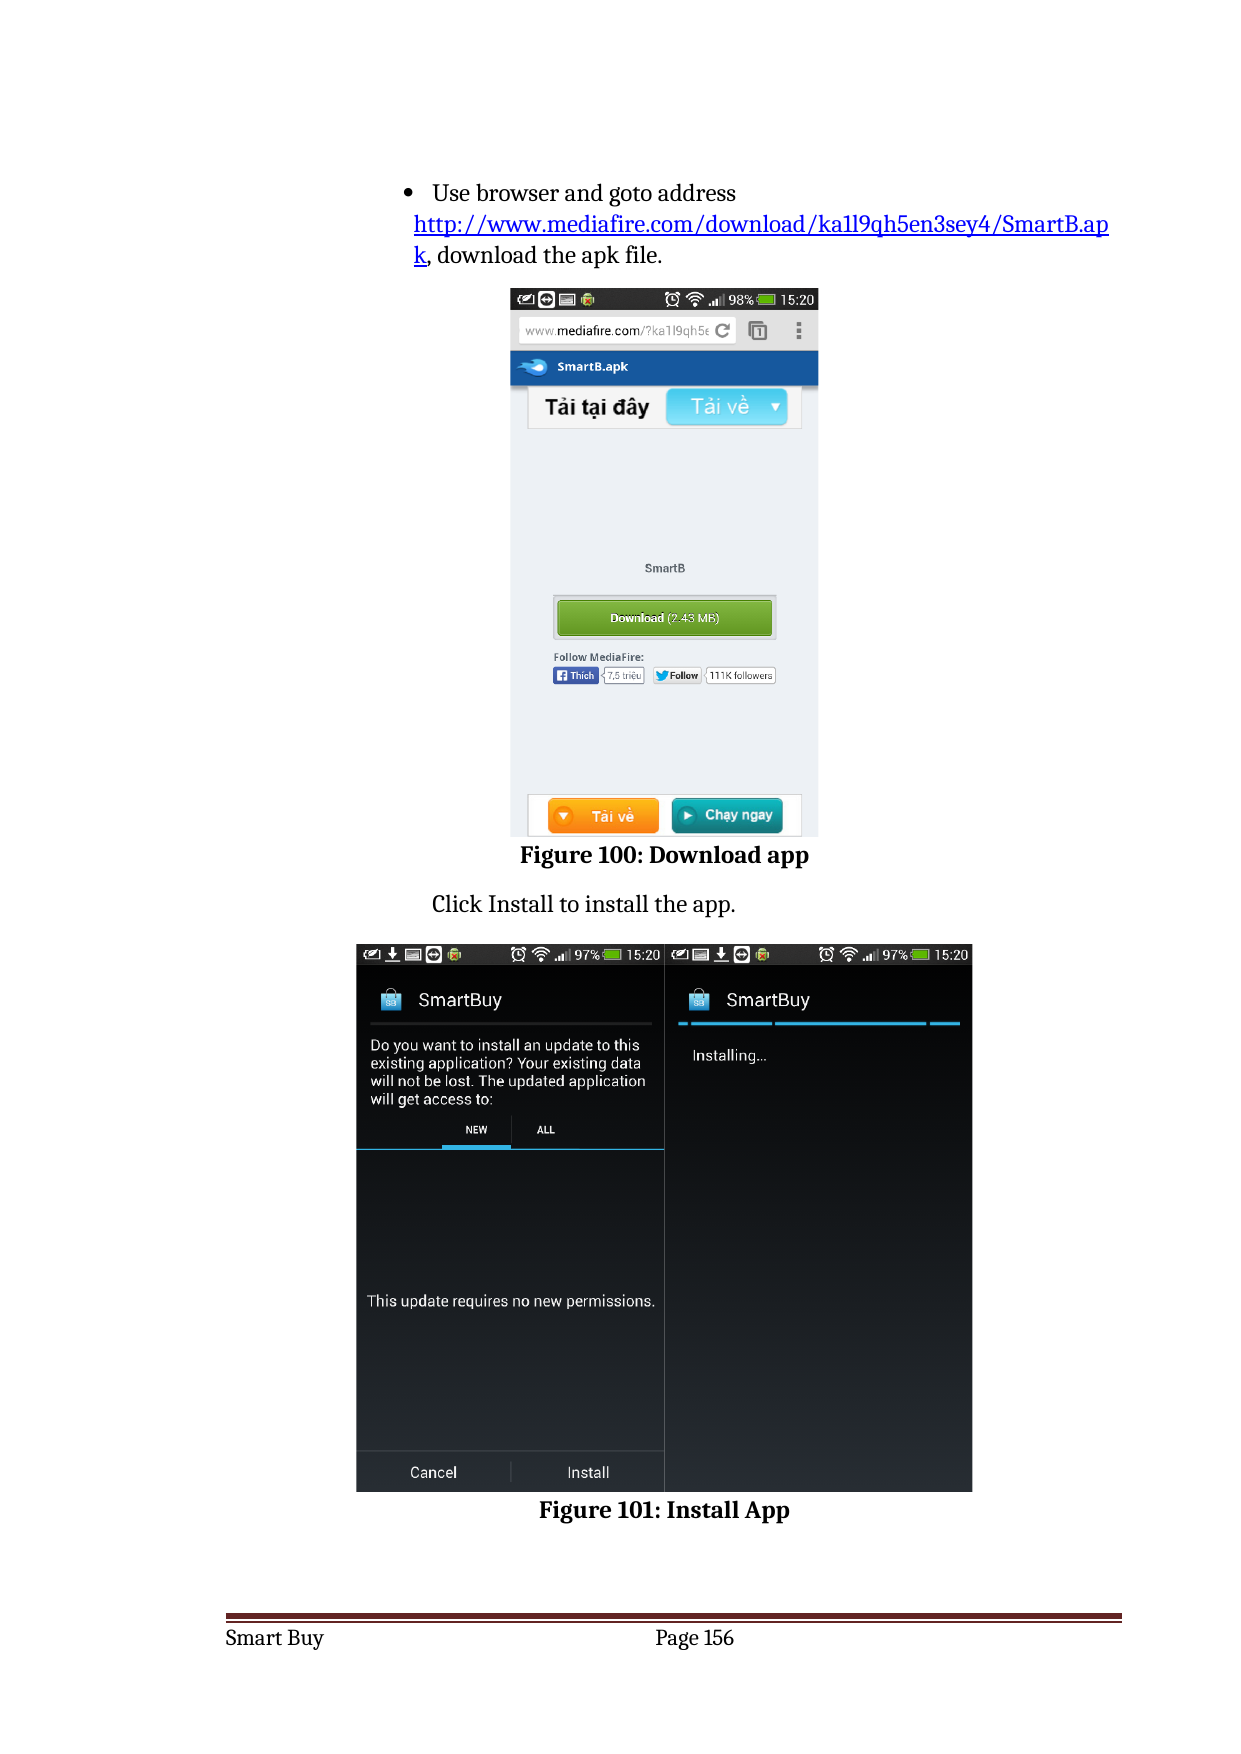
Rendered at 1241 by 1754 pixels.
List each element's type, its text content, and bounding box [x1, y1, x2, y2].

list Use browser and goto address http://www.mediafire.com/download/ka1l9qh5en3sey4/SmartB.apk, download the apk file. [404, 179, 1122, 270]
text Figure 100: Download app [207, 841, 1122, 869]
text Figure 101: Install App [207, 1496, 1122, 1524]
text Click Install to install the app. [357, 890, 1122, 919]
picture [356, 944, 973, 1492]
picture [510, 288, 819, 837]
